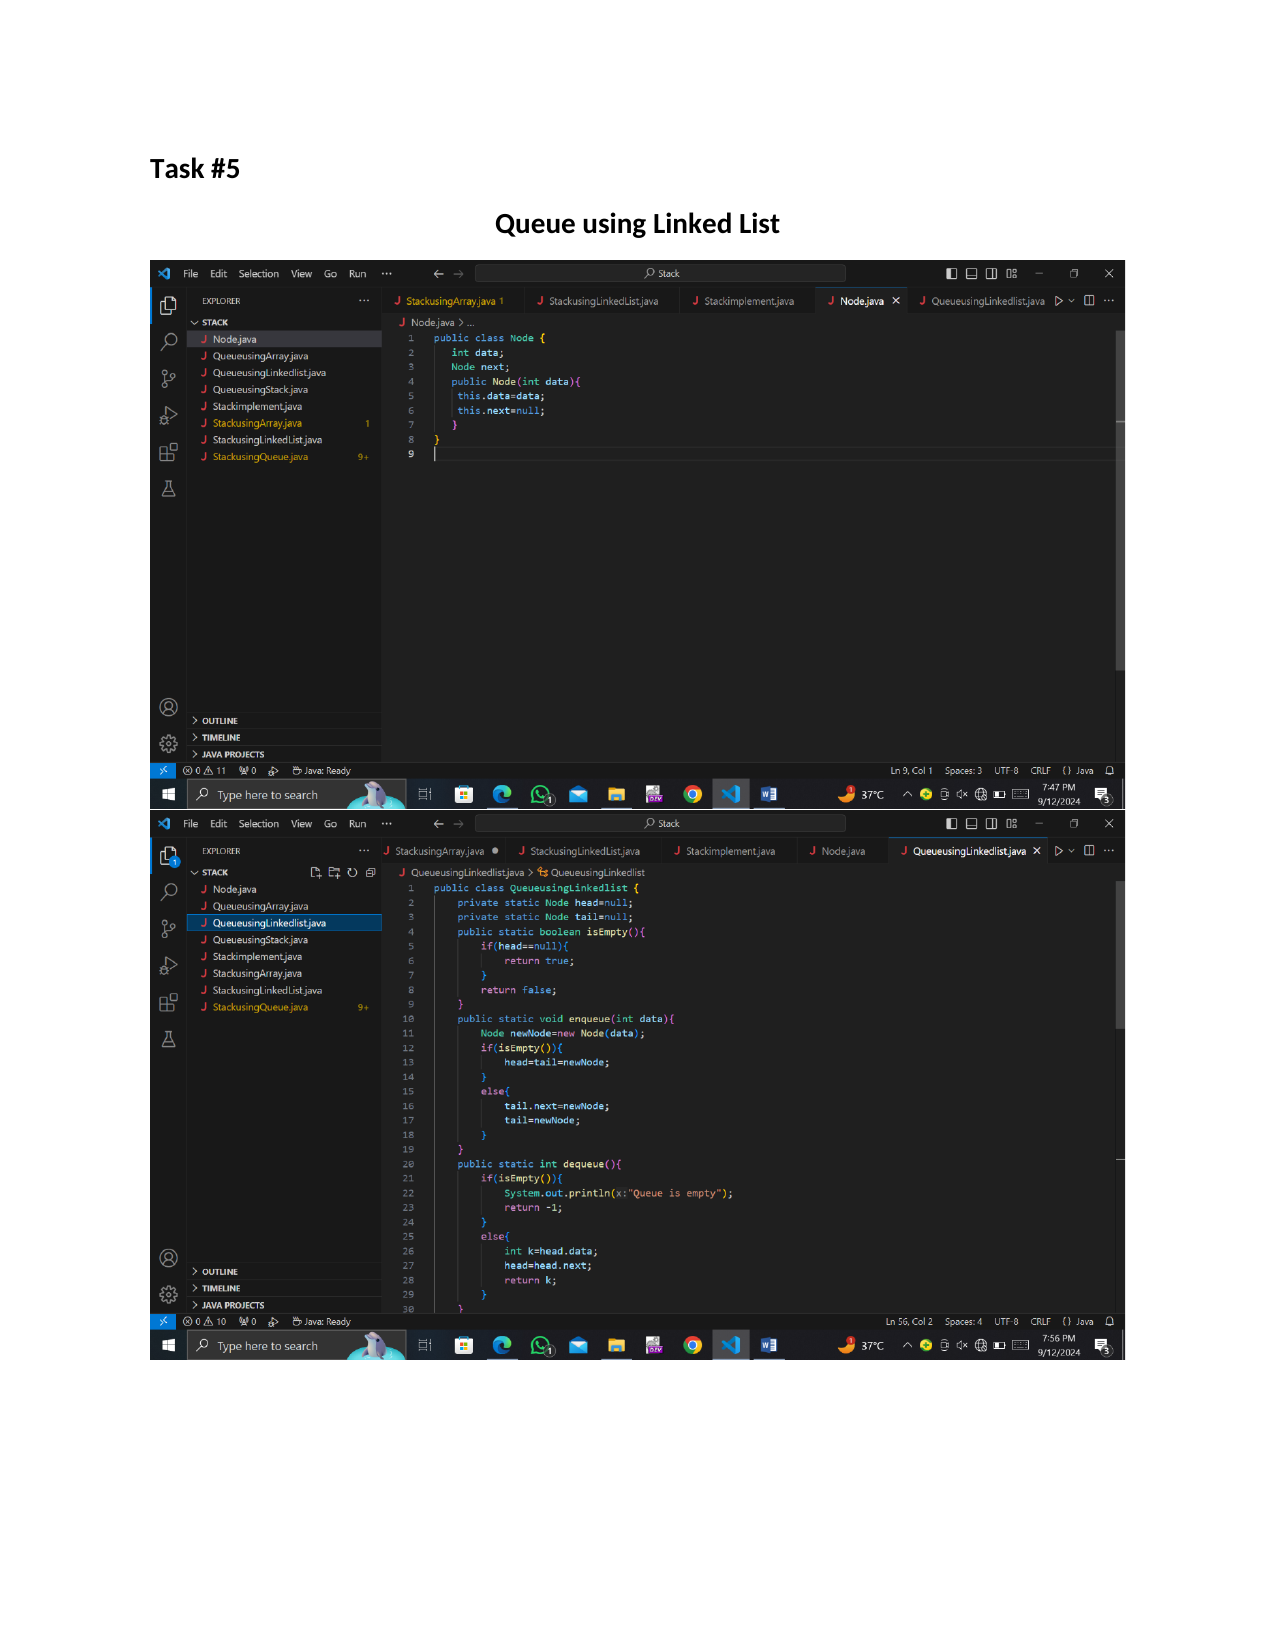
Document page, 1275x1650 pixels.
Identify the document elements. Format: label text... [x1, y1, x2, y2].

picture [150, 260, 1125, 809]
text Task #5 [150, 150, 1125, 186]
picture [150, 810, 1125, 1360]
text Queue using Linked List [150, 205, 1125, 241]
